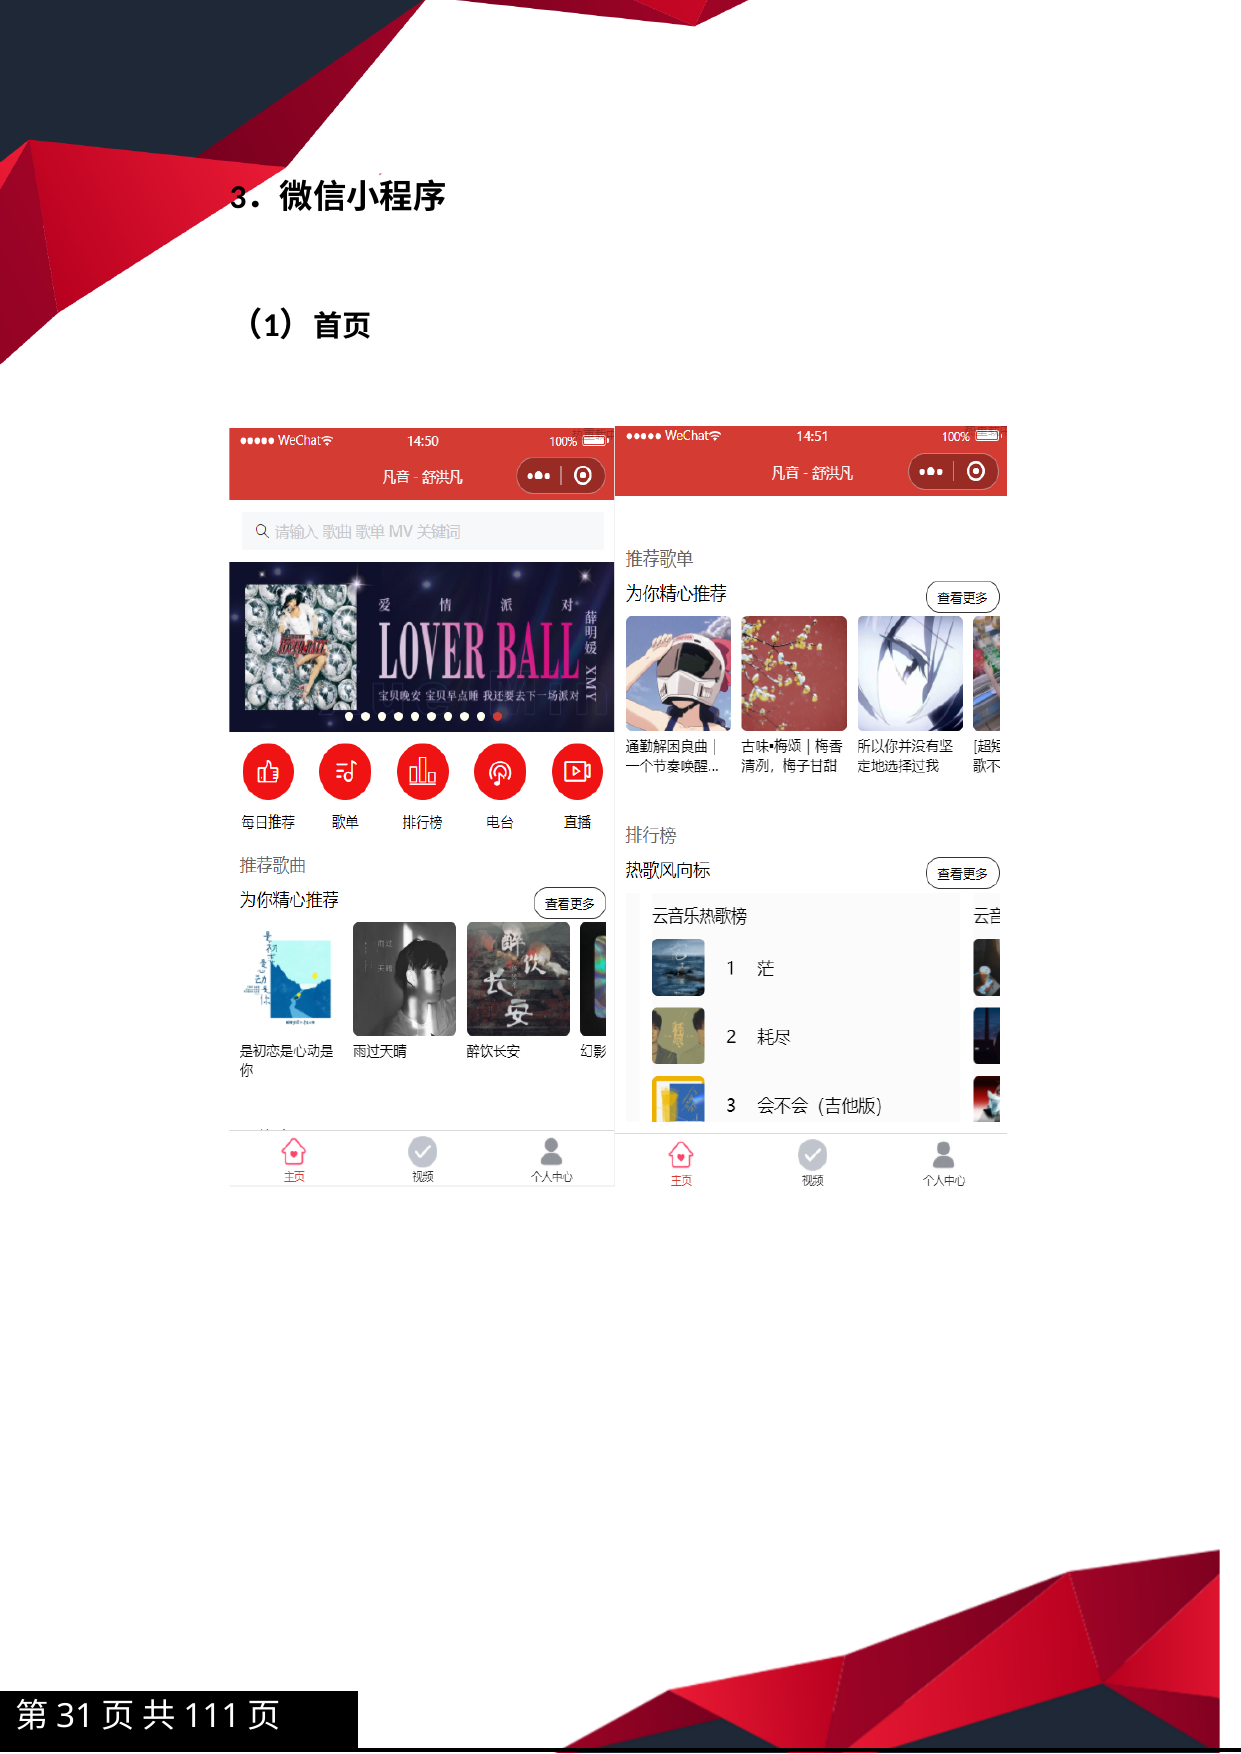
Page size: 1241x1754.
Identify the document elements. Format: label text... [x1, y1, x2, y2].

subtitle 首页 [187, 289, 1053, 354]
picture [229, 426, 1007, 1187]
picture [0, 1488, 1241, 1753]
subtitle 微信小程序 [187, 162, 1053, 227]
picture [0, 0, 777, 387]
